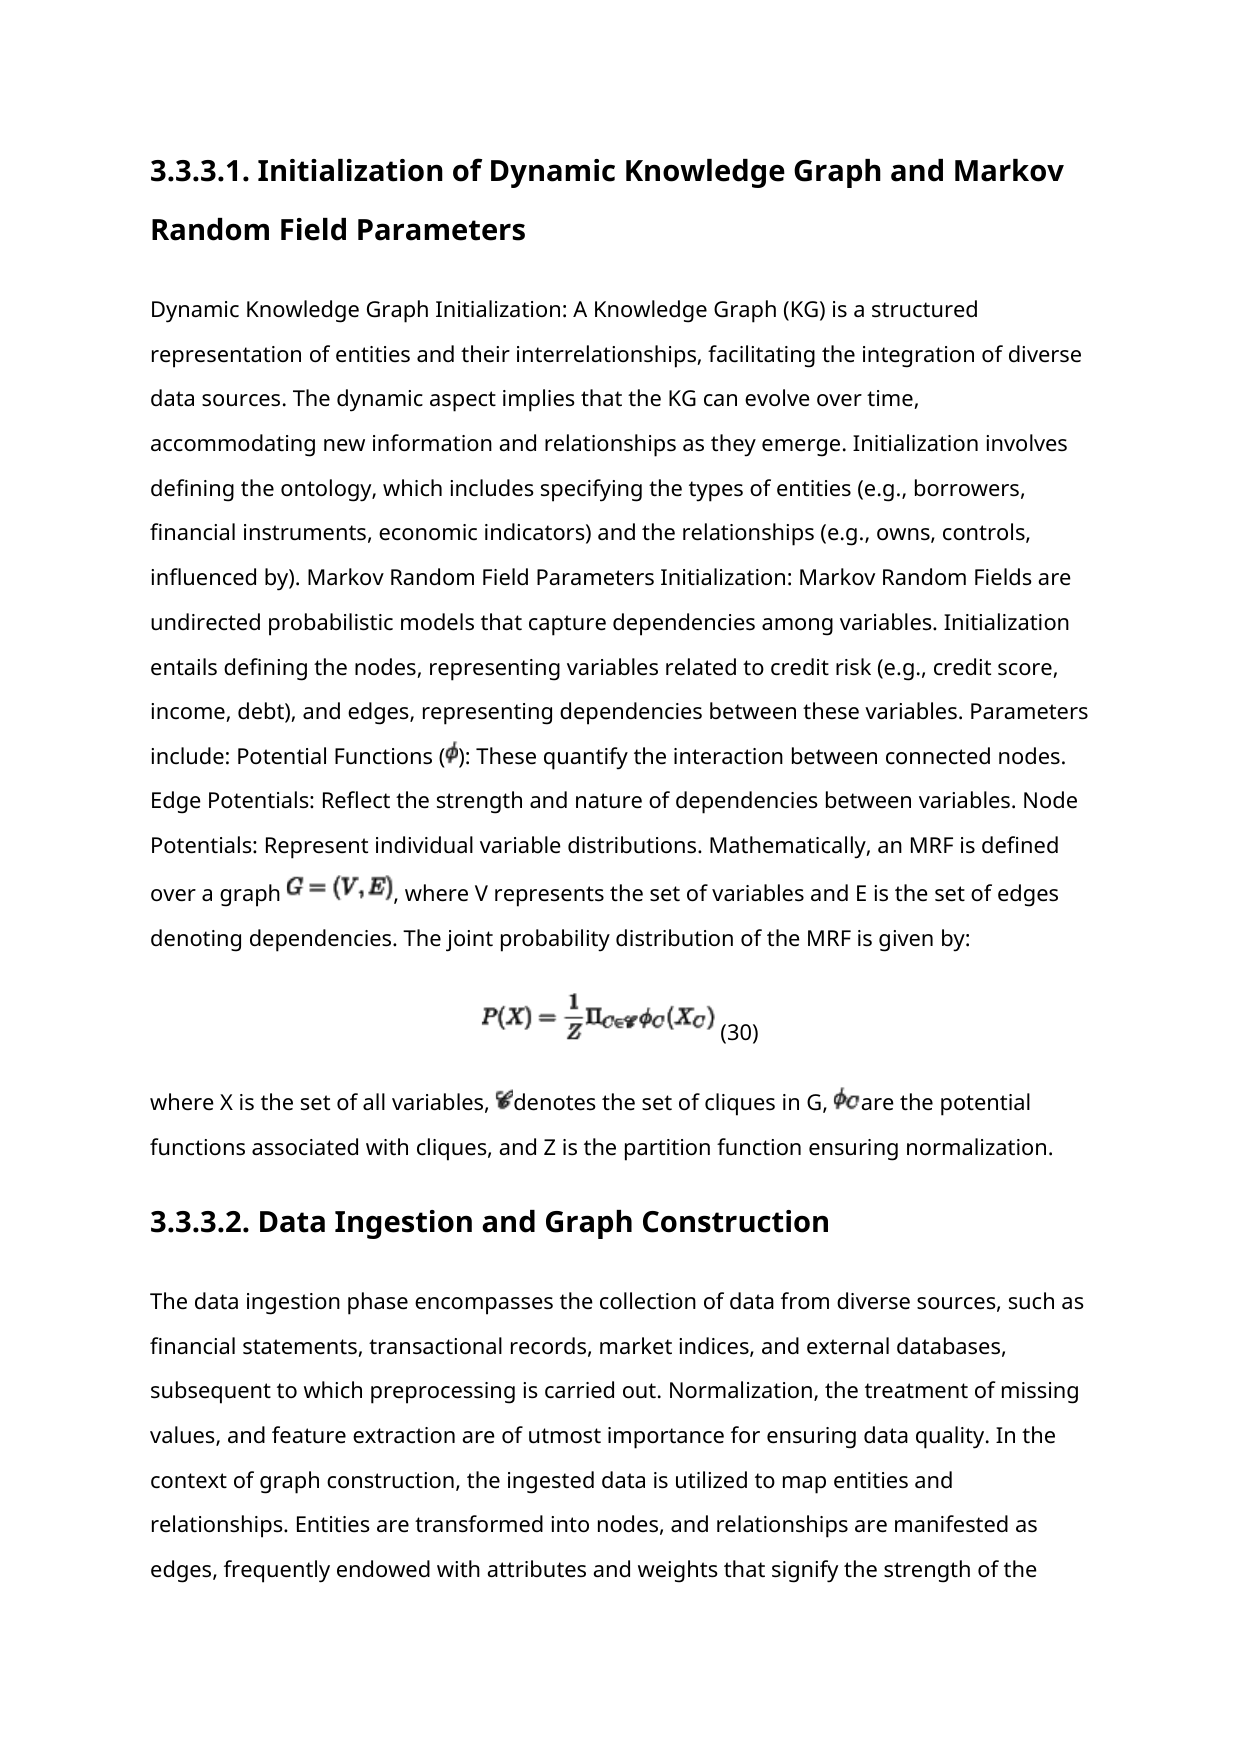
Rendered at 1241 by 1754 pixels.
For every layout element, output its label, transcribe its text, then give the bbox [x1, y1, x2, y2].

picture [481, 992, 715, 1041]
picture [495, 1088, 513, 1111]
subtitle 3.3.3.2. Data Ingestion and Graph Construction [150, 1201, 1090, 1241]
text Dynamic Knowledge Graph Initialization: A Knowledge Graph (KG) is a structured representation of entities and their interrelationships, facilitating the integration of diverse data sources. The dynamic aspect implies that the KG can evolve over time, accommodating new information and relationships as they emerge. Initialization involves defining the ontology, which includes specifying the types of entities (e.g., borrowers, financial instruments, economic indicators) and the relationships (e.g., owns, controls, influenced by). Markov Random Field Parameters Initialization: Markov Random Fields are undirected probabilistic models that capture dependencies among variables. Initialization entails defining the nodes, representing variables related to credit risk (e.g., credit score, income, debt), and edges, representing dependencies between these variables. Parameters include: Potential Functions (): These quantify the interaction between connected nodes. Edge Potentials: Reflect the strength and nature of dependencies between variables. Node Potentials: Represent individual variable distributions. Mathematically, an MRF is defined over a graph , where V represents the set of variables and E is the set of edges denoting dependencies. The joint probability distribution of the MRF is given by: [150, 294, 1090, 952]
text (30) [150, 992, 1090, 1047]
picture [445, 740, 458, 765]
subtitle 3.3.3.1. Initialization of Dynamic Knowledge Graph and Markov Random Field Parameters [150, 150, 1090, 249]
text where X is the set of all variables, denotes the set of cliques in G, are the potential functions associated with cliques, and Z is the partition function ensuring normalization. [150, 1087, 1090, 1162]
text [150, 1286, 1090, 1584]
picture [286, 875, 393, 902]
picture [833, 1087, 861, 1111]
